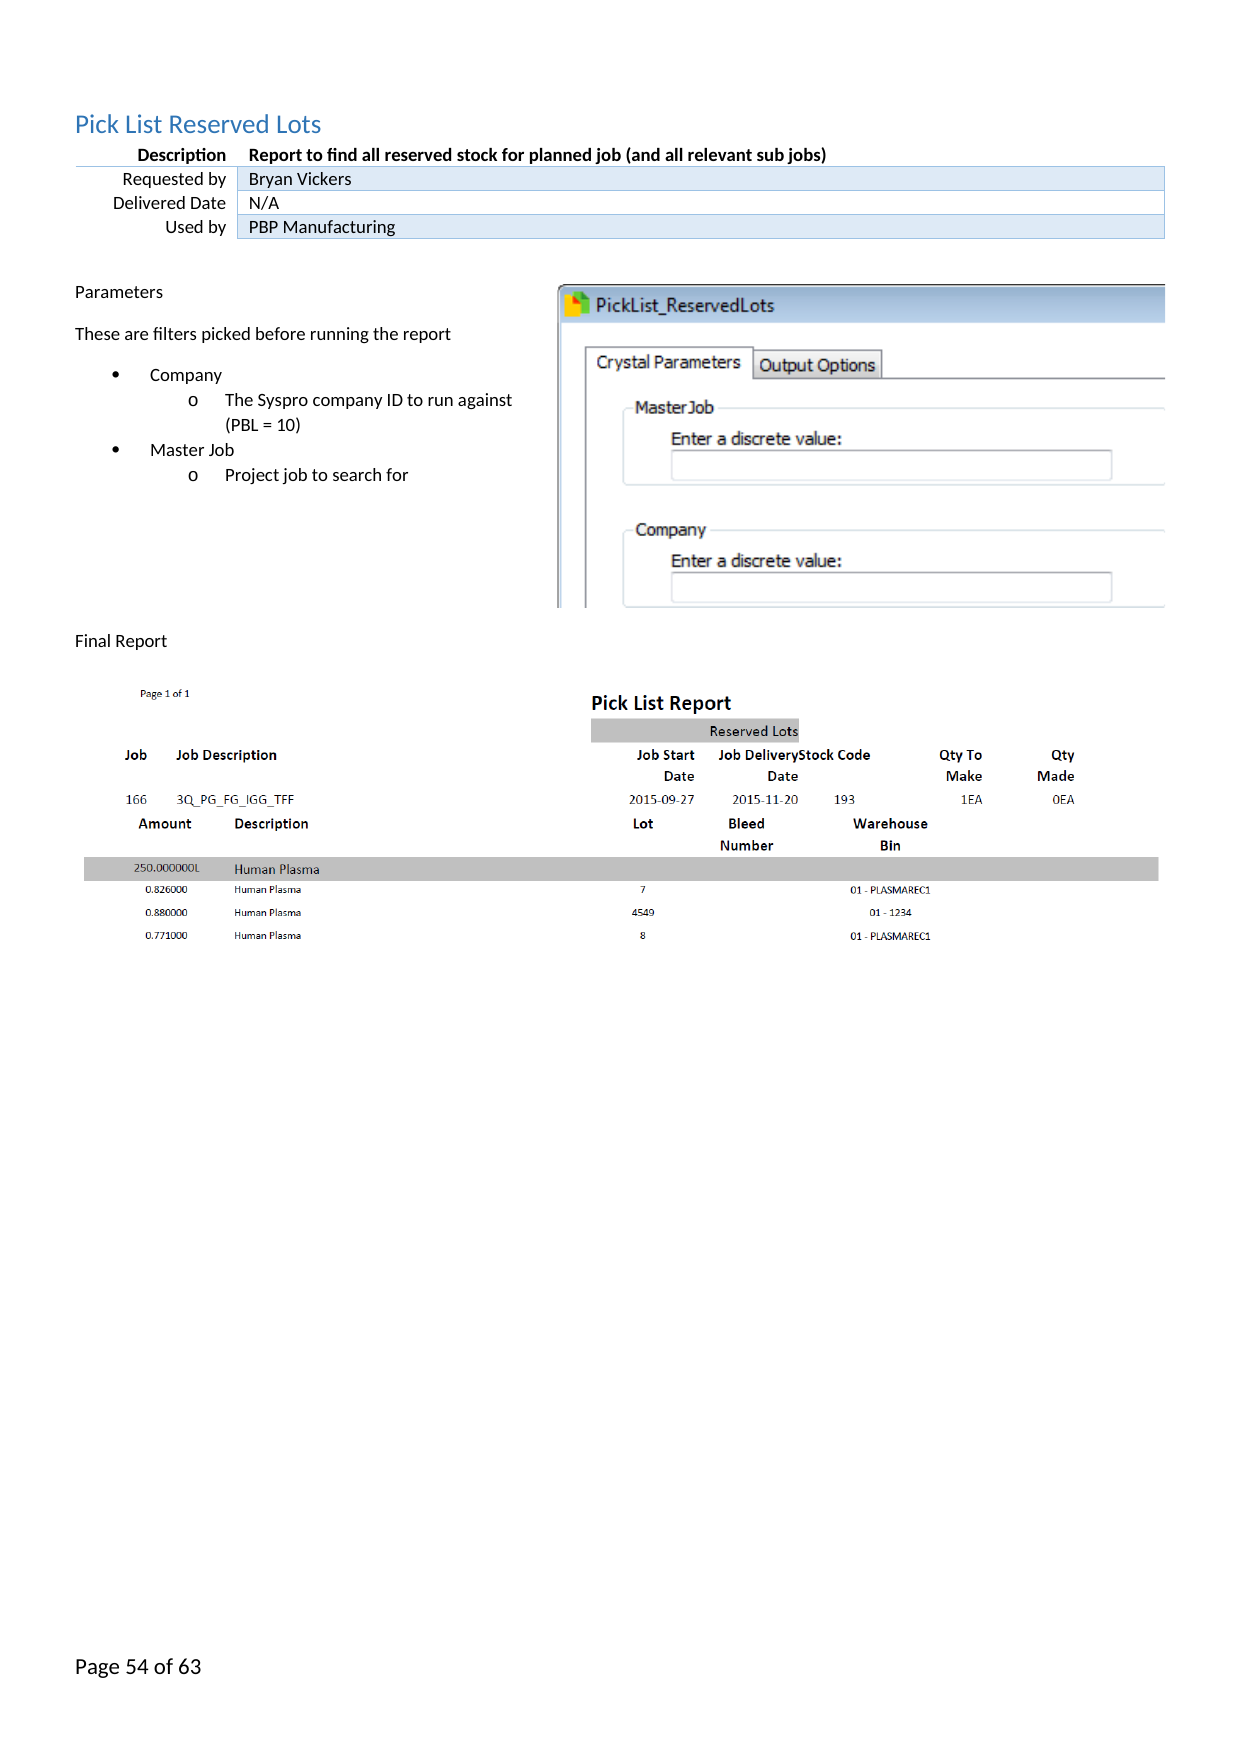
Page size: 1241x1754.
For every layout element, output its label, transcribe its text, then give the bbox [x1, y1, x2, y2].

list Project job to search for [187, 463, 557, 487]
text Final Report [75, 629, 1165, 652]
text Parameters [75, 280, 1165, 303]
table_cell Bryan Vickers [238, 167, 1164, 190]
table_cell Requested by [76, 167, 237, 190]
table_cell N/A [239, 192, 1163, 213]
table_cell Delivered Date [76, 190, 237, 214]
list The Syspro company ID to run against (PBL = 10) [187, 388, 557, 436]
table_cell PBP Manufacturing [238, 215, 1164, 238]
picture [75, 670, 1166, 996]
text These are filters picked before running the report [75, 322, 557, 345]
subtitle Pick List Reserved Lots [75, 108, 1165, 141]
table_header Report to find all reserved stock for planned job (and all relevant sub jobs) [238, 143, 1165, 166]
table_cell Used by [76, 214, 237, 238]
list Master Job [112, 438, 557, 461]
picture [557, 284, 1166, 608]
table_header Description [76, 143, 237, 166]
list Company [112, 363, 557, 386]
